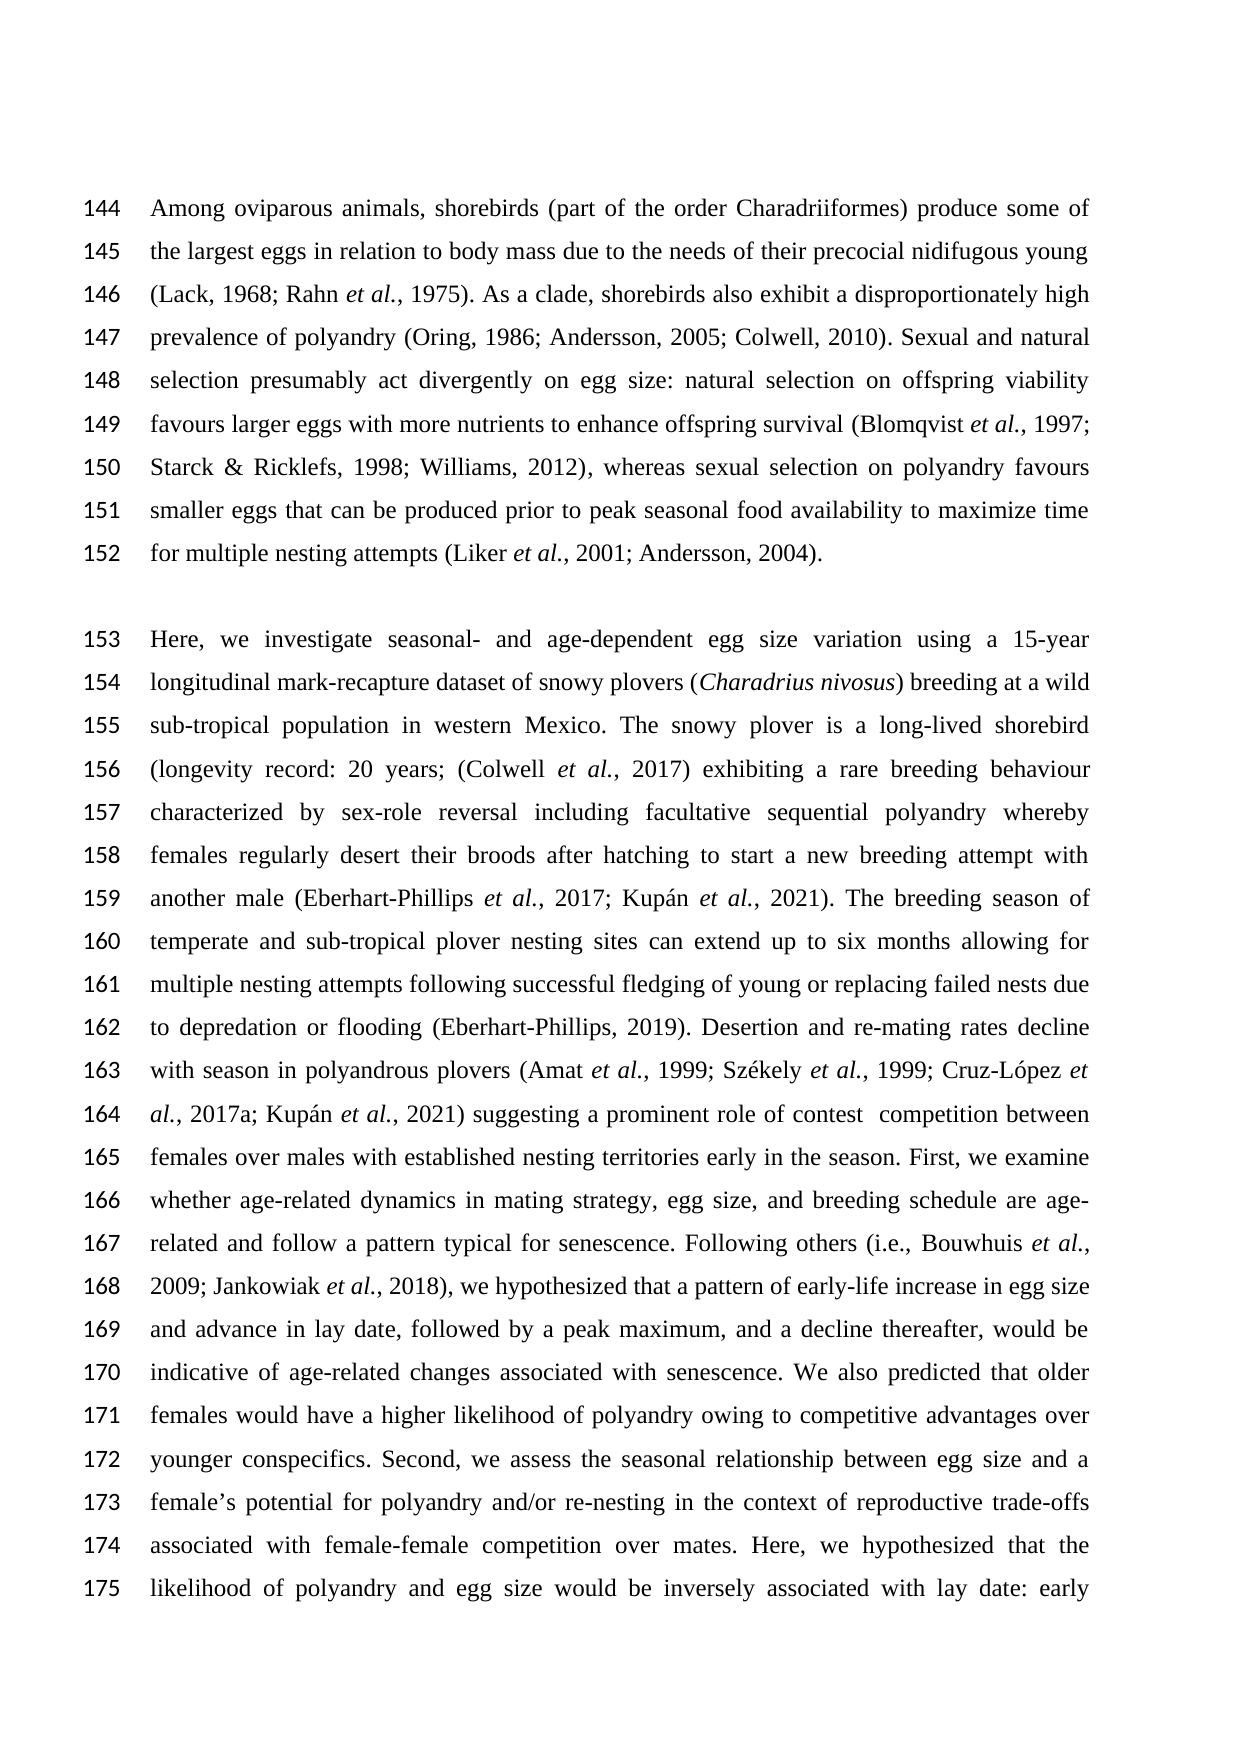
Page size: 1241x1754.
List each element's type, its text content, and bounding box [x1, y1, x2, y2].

text Among oviparous animals, shorebirds (part of the order Charadriiformes) produce some of the largest eggs in relation to body mass due to the needs of their precocial nidifugous young (Lack, 1968; Rahn et al., 1975). As a clade, shorebirds also exhibit a disproportionately high prevalence of polyandry (Oring, 1986; Andersson, 2005; Colwell, 2010). Sexual and natural selection presumably act divergently on egg size: natural selection on offspring viability favours larger eggs with more nutrients to enhance offspring survival (Blomqvist et al., 1997; Starck & Ricklefs, 1998; Williams, 2012), whereas sexual selection on polyandry favours smaller eggs that can be produced prior to peak seasonal food availability to maximize time for multiple nesting attempts (Liker et al., 2001; Andersson, 2004). [150, 193, 1090, 567]
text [150, 624, 1090, 1602]
